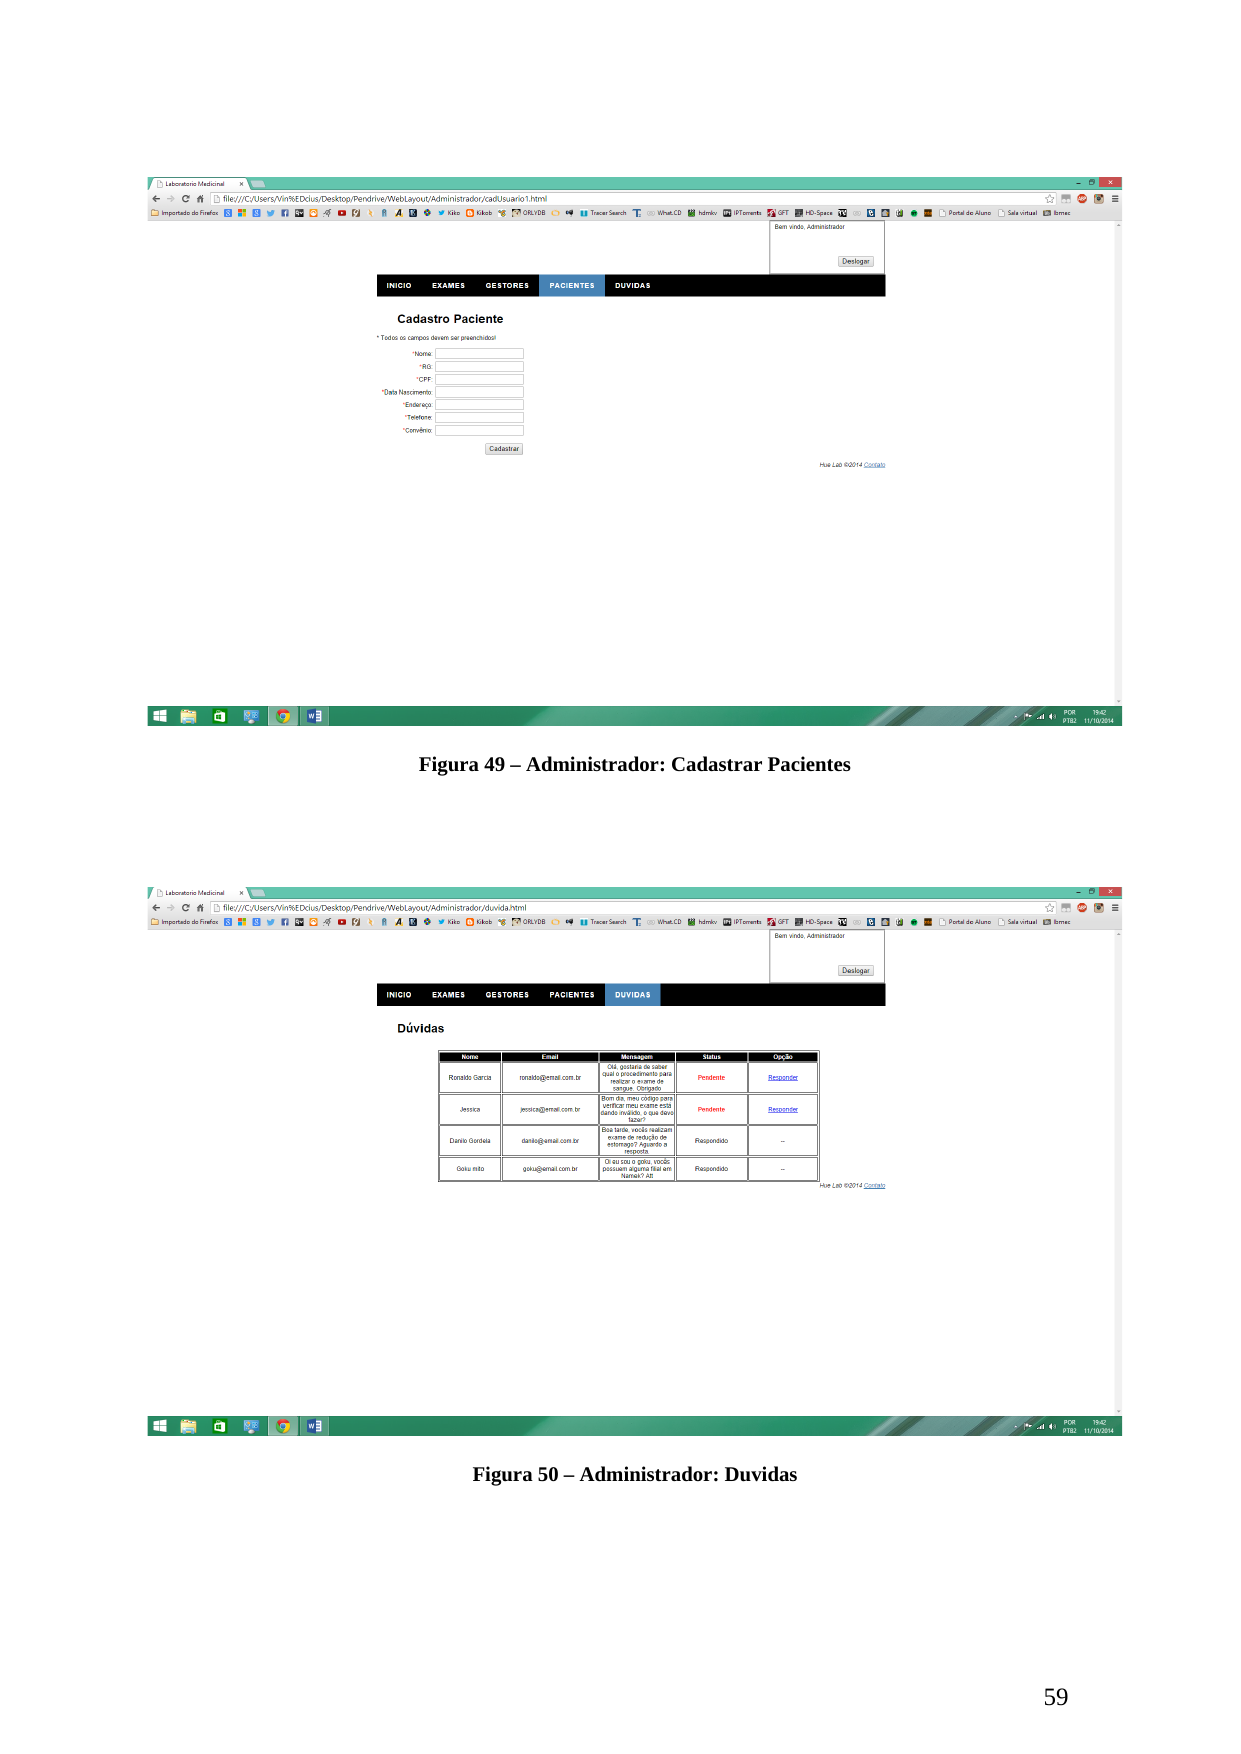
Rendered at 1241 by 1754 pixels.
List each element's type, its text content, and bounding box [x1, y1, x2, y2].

text Figura 49 – Administrador: Cadastrar Pacientes [148, 752, 1122, 776]
text Figura 50 – Administrador: Duvidas [148, 1462, 1122, 1486]
picture [147, 177, 1123, 726]
picture [147, 887, 1123, 1436]
